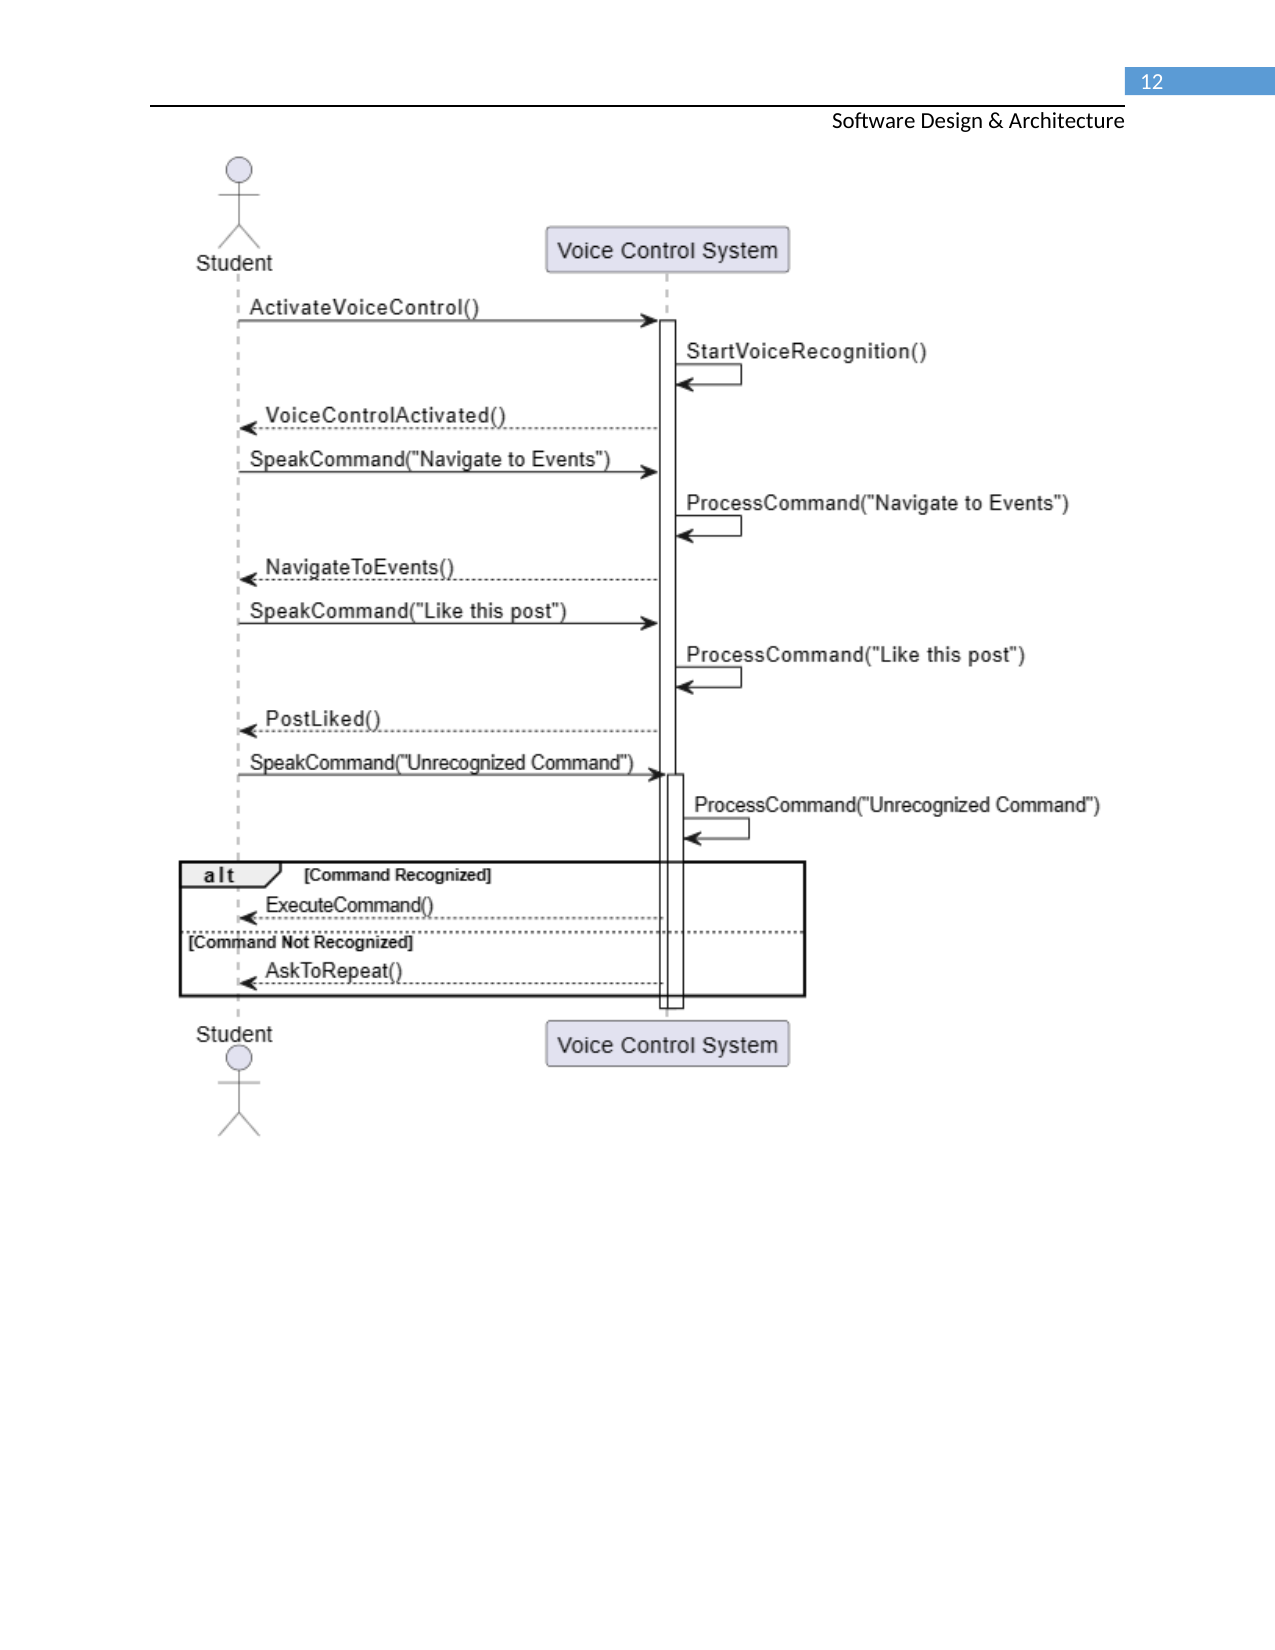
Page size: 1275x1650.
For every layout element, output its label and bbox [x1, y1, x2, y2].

picture [165, 150, 1110, 1147]
